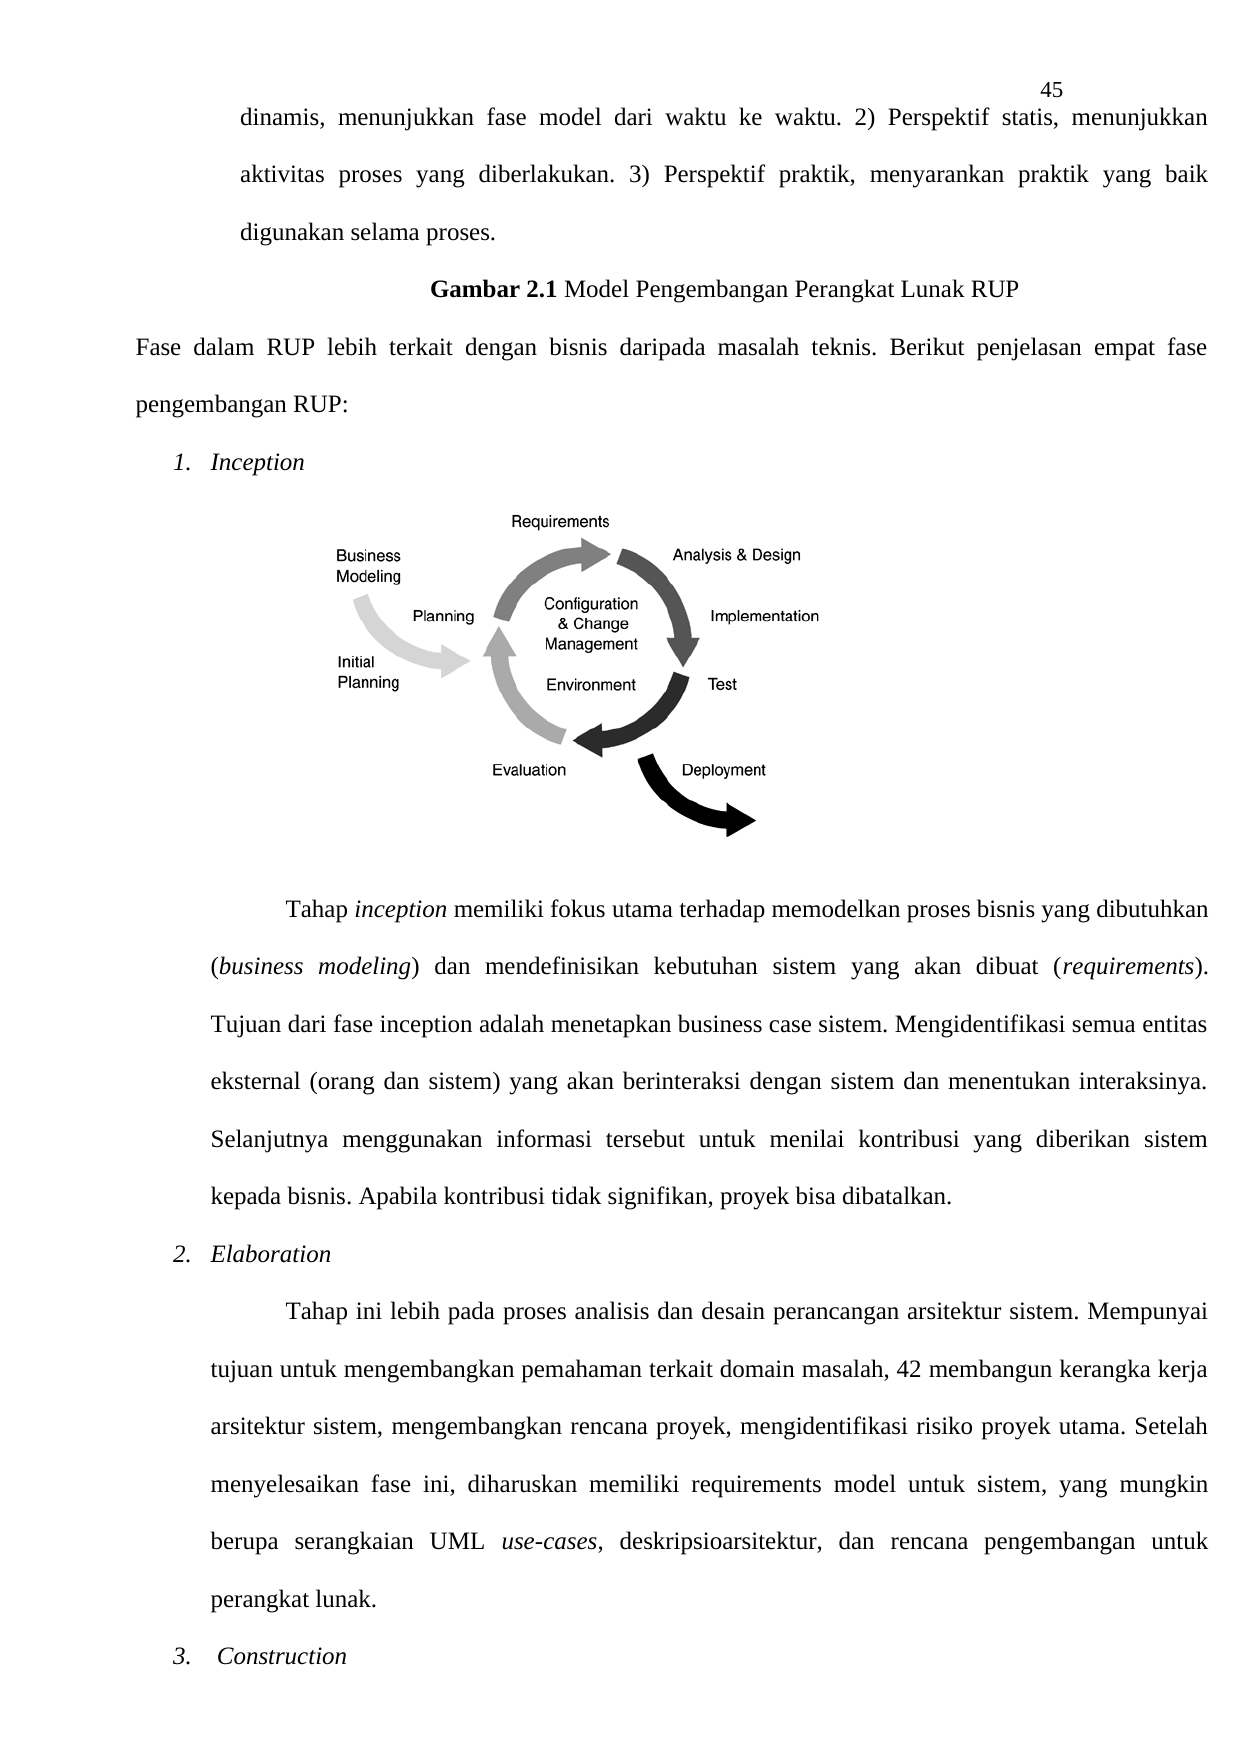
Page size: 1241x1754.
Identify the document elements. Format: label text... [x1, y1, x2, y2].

list Elaboration [173, 1239, 1209, 1267]
text Tahap ini lebih pada proses analisis dan desain perancangan arsitektur sistem. Mempunyai tujuan untuk mengembangkan pemahaman terkait domain masalah, 42 membangun kerangka kerja arsitektur sistem, mengembangkan rencana proyek, mengidentifikasi risiko proyek utama. Setelah menyelesaikan fase ini, diharuskan memiliki requirements model untuk sistem, yang mungkin berupa serangkaian UML use-cases, deskripsioarsitektur, dan rencana pengembangan untuk perangkat lunak. [210, 1296, 1209, 1612]
picture [335, 513, 819, 837]
list Construction [173, 1641, 1209, 1670]
text Gambar 2.1 Model Pengembangan Perangkat Lunak RUP [165, 274, 1209, 303]
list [202, 102, 1209, 246]
text Tahap inception memiliki fokus utama terhadap memodelkan proses bisnis yang dibutuhkan (business modeling) dan mendefinisikan kebutuhan sistem yang akan dibuat (requirements). Tujuan dari fase inception adalah menetapkan business case sistem. Mengidentifikasi semua entitas eksternal (orang dan sistem) yang akan berinteraksi dengan sistem dan menentukan interaksinya. Selanjutnya menggunakan informasi tersebut untuk menilai kontribusi yang diberikan sistem kepada bisnis. Apabila kontribusi tidak signifikan, proyek bisa dibatalkan. [210, 504, 1209, 1210]
text Fase dalam RUP lebih terkait dengan bisnis daripada masalah teknis. Berikut penjelasan empat fase pengembangan RUP: [135, 332, 1209, 418]
list Inception [173, 447, 1209, 476]
